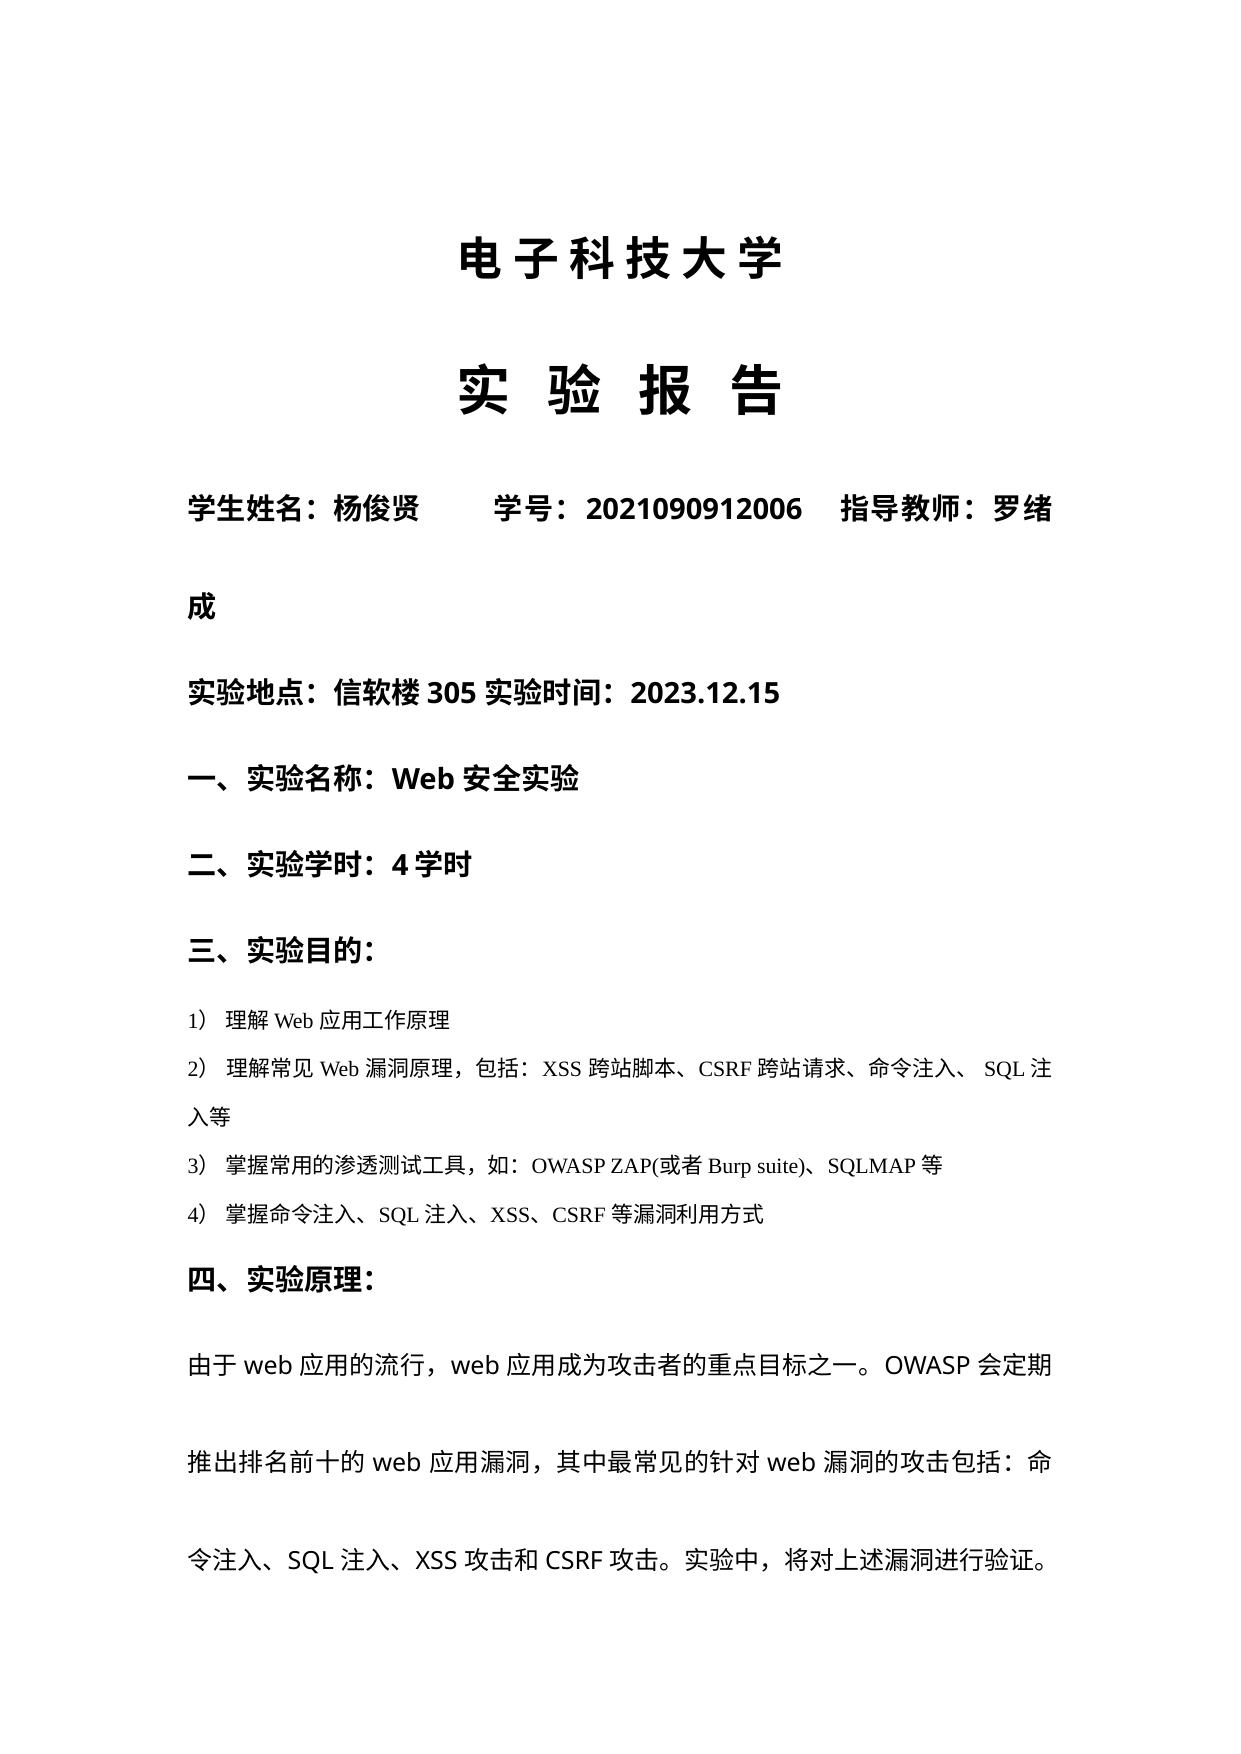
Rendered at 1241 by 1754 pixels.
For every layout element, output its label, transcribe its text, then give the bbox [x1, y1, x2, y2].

text 3） 掌握常用的渗透测试工具，如：OWASP ZAP(或者 Burp suite)、SQLMAP 等 [187, 1148, 1053, 1181]
text 2） 理解常见 Web 漏洞原理，包括：XSS 跨站脚本、CSRF 跨站请求、命令注入、 SQL 注入等 [187, 1051, 1053, 1132]
text 学生姓名：杨俊贤 学号：2021090912006 指导教师：罗绪成 [187, 474, 1053, 637]
text 实 验 报 告 [187, 338, 1053, 435]
text 四、实验原理： [187, 1245, 1053, 1310]
text 4） 掌握命令注入、SQL 注入、XSS、CSRF 等漏洞利用方式 [187, 1196, 1053, 1229]
text 电 子 科 技 大 学 [187, 207, 1053, 304]
text 实验地点：信软楼305 实验时间：2023.12.15 [187, 658, 1053, 723]
text 三、实验目的： [187, 916, 1053, 981]
text 由于 web 应用的流行，web 应用成为攻击者的重点目标之一。OWASP 会定期推出排名前十的 web 应用漏洞，其中最常见的针对 web 漏洞的攻击包括：命令注入、SQL 注入、XSS 攻击和 CSRF 攻击。实验中，将对上述漏洞进行验证。 [187, 1331, 1053, 1591]
text 二、实验学时：4学时 [187, 830, 1053, 895]
text 1） 理解 Web 应用工作原理 [187, 1003, 1053, 1035]
text 一、实验名称：Web 安全实验 [187, 744, 1053, 809]
